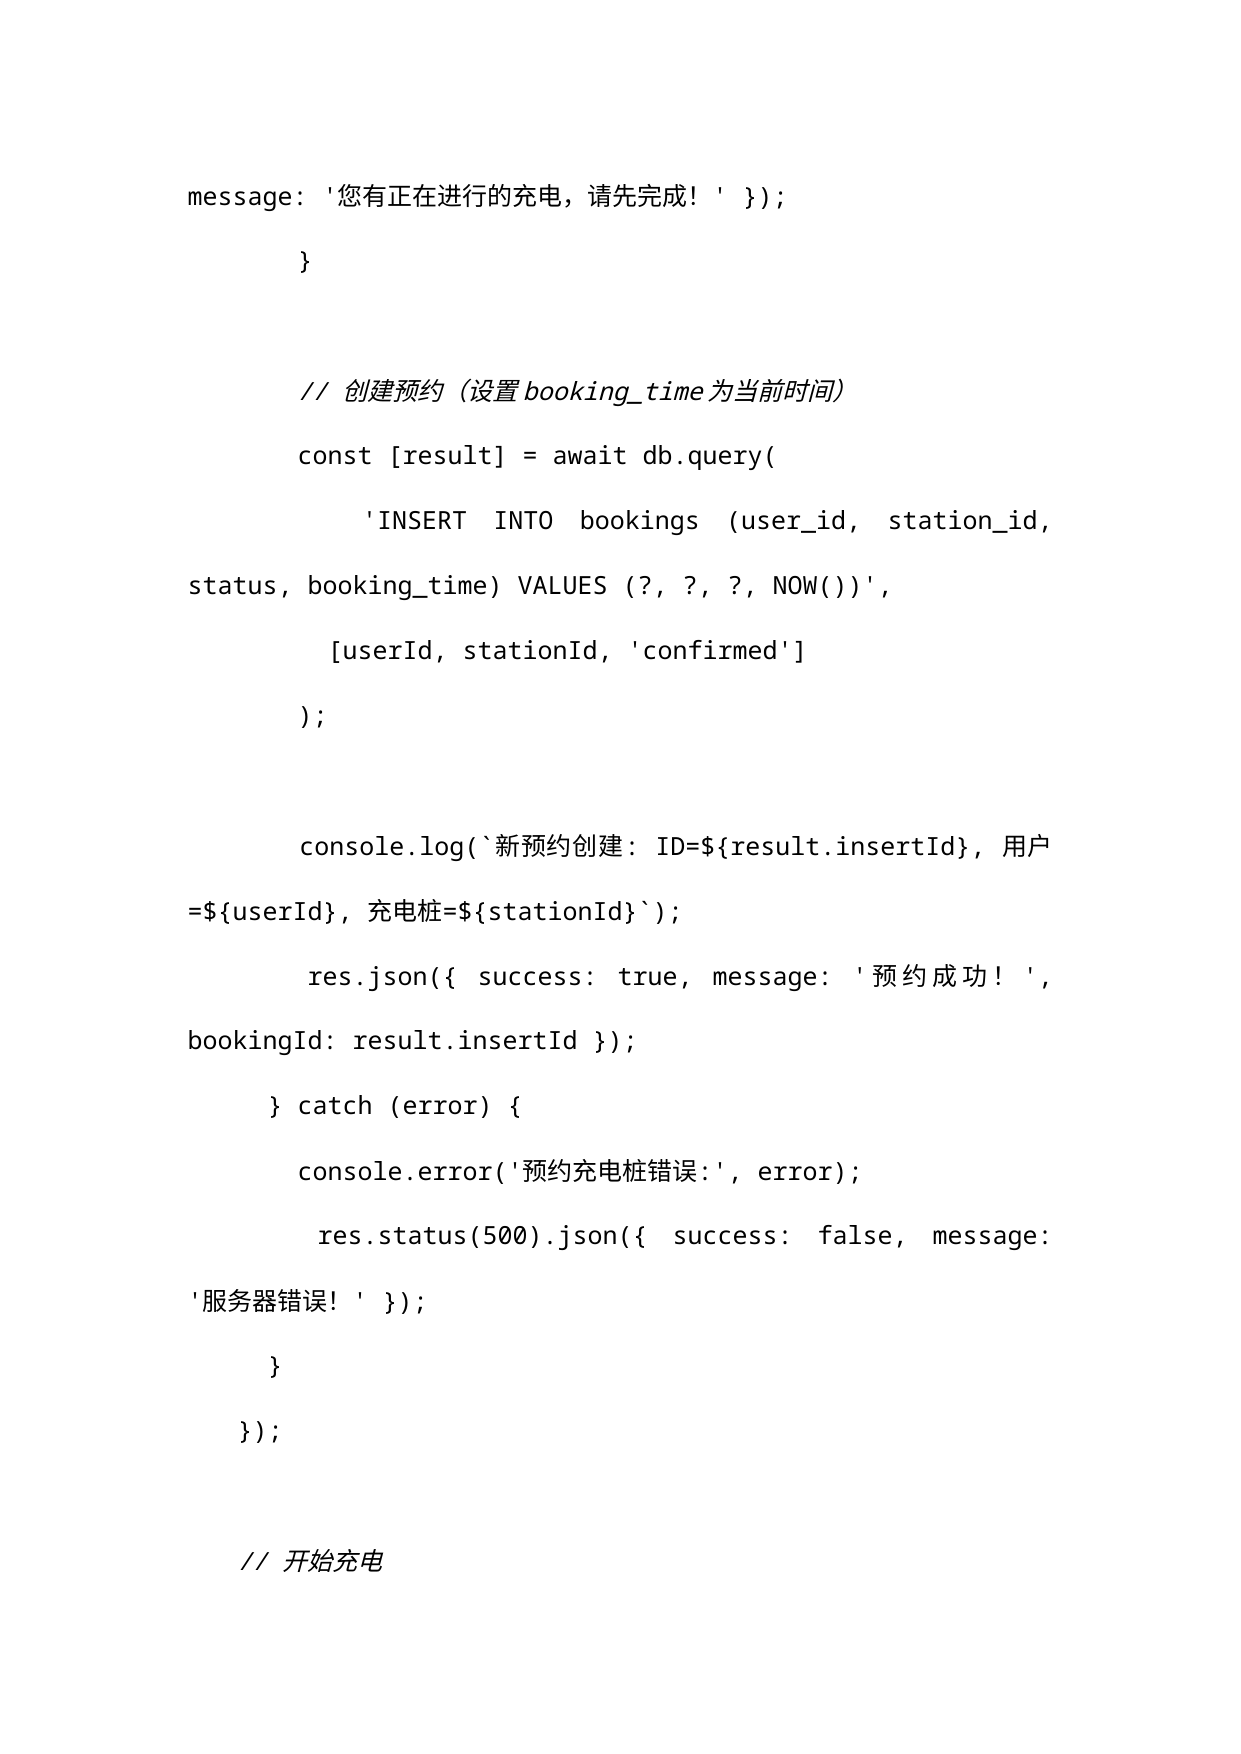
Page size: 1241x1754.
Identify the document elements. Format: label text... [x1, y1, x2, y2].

text } [187, 227, 1053, 292]
text // 开始充电 [187, 1527, 1053, 1592]
text // 创建预约（设置booking_time为当前时间） [187, 357, 1053, 422]
text } [187, 1332, 1053, 1397]
text res.status(500).json({ success: false, message: '服务器错误！' }); [187, 1202, 1053, 1332]
text 'INSERT INTO bookings (user_id, station_id, status, booking_time) VALUES (?, ?, ?, NOW())', [187, 487, 1053, 617]
text console.log(`新预约创建: ID=${result.insertId}, 用户=${userId}, 充电桩=${stationId}`); [187, 812, 1053, 942]
text console.error('预约充电桩错误:', error); [187, 1137, 1053, 1202]
text [userId, stationId, 'confirmed'] [187, 617, 1053, 682]
text }); [187, 1397, 1053, 1462]
text res.json({ success: true, message: '预约成功！', bookingId: result.insertId }); [187, 942, 1053, 1072]
text ); [187, 682, 1053, 747]
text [187, 162, 1053, 227]
text } catch (error) { [187, 1072, 1053, 1137]
text const [result] = await db.query( [187, 422, 1053, 487]
